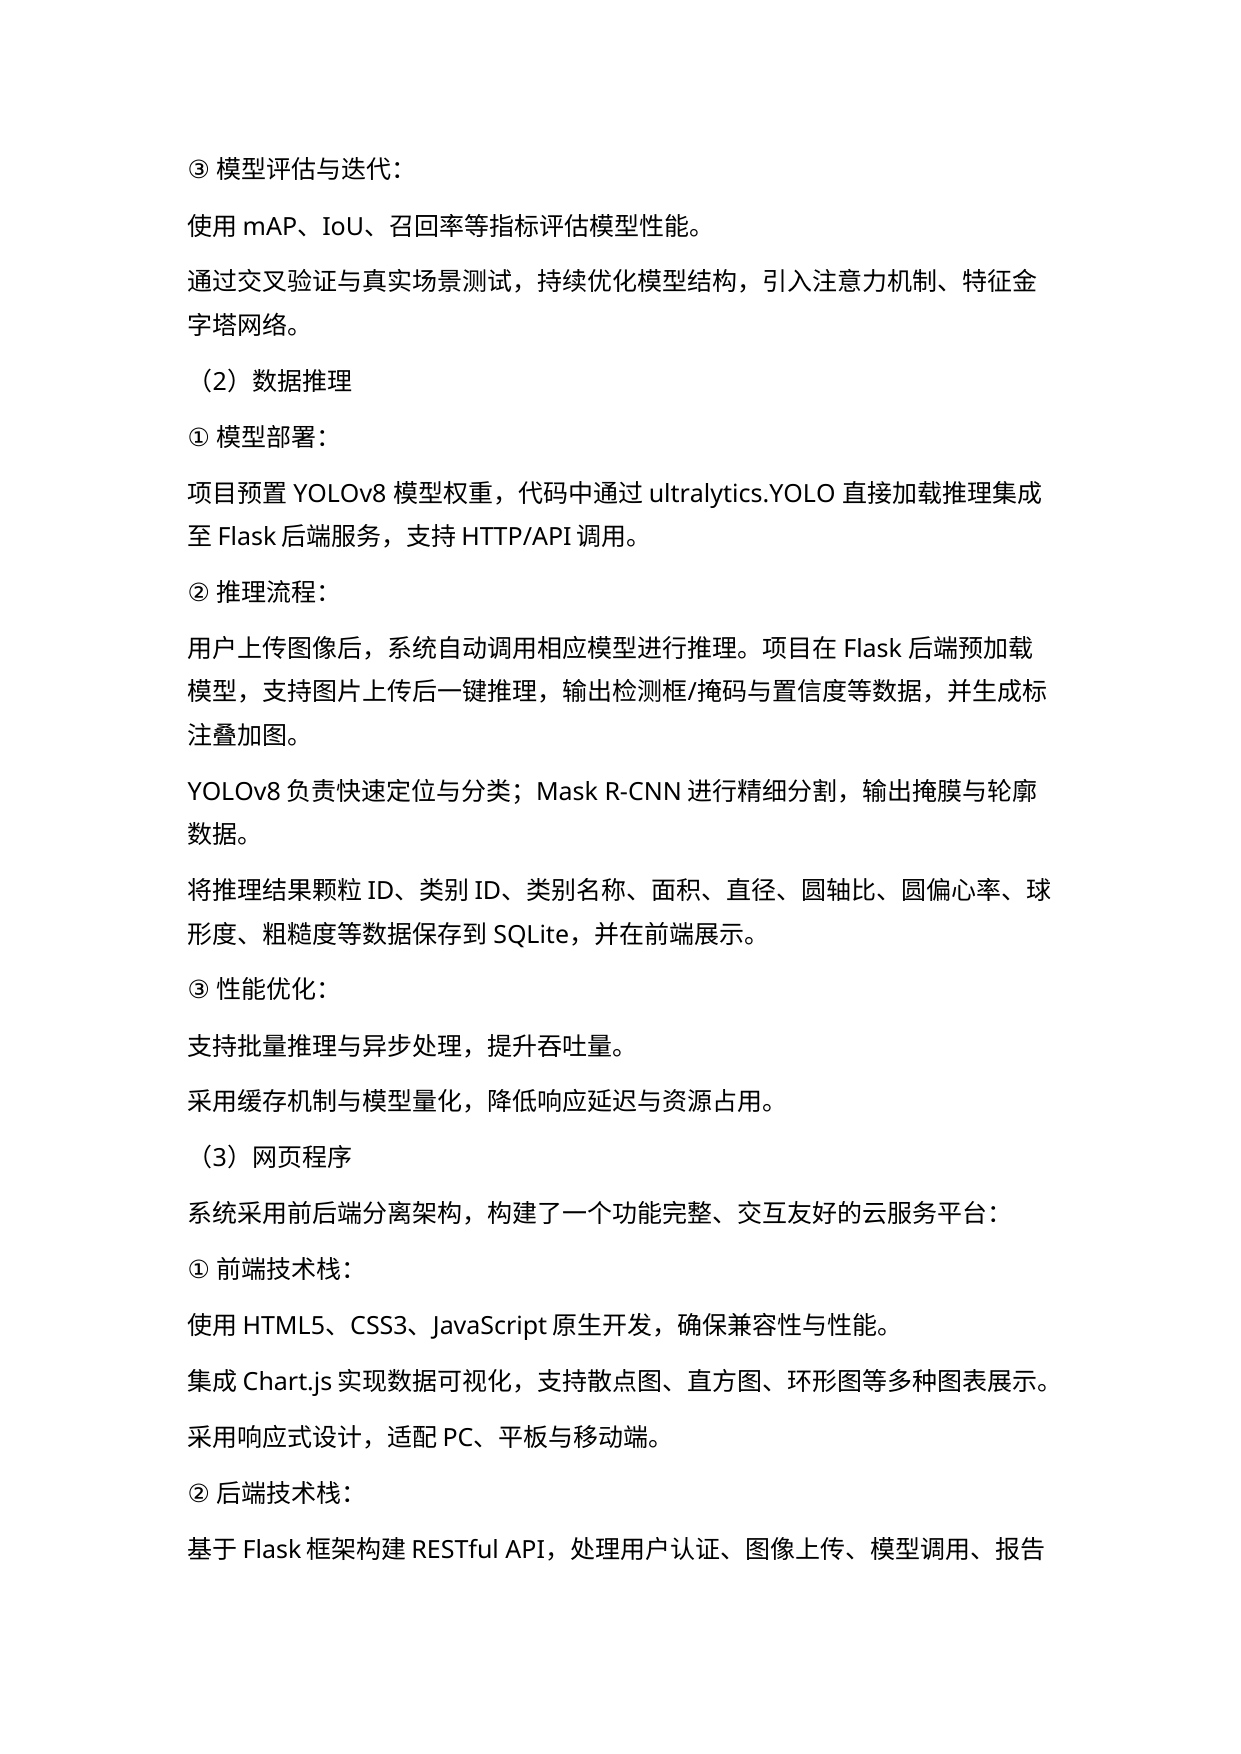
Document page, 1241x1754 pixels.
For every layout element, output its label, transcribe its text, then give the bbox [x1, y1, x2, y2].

list 采用响应式设计，适配PC、平板与移动端。 [187, 1417, 1053, 1454]
list 数据推理 [187, 361, 1053, 397]
list 使用mAP、IoU、召回率等指标评估模型性能。 [187, 206, 1053, 242]
list ① 模型部署： [187, 417, 1053, 453]
list 集成Chart.js实现数据可视化，支持散点图、直方图、环形图等多种图表展示。 [187, 1362, 1053, 1398]
list 支持批量推理与异步处理，提升吞吐量。 [187, 1026, 1053, 1062]
list 项目预置 YOLOv8 模型权重，代码中通过 ultralytics.YOLO 直接加载推理集成至Flask后端服务，支持HTTP/API调用。 [187, 473, 1053, 553]
list 将推理结果颗粒ID、类别ID、类别名称、面积、直径、圆轴比、圆偏心率、球形度、粗糙度等数据保存到 SQLite，并在前端展示。 [187, 871, 1053, 950]
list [187, 1529, 1053, 1566]
list 通过交叉验证与真实场景测试，持续优化模型结构，引入注意力机制、特征金字塔网络。 [187, 262, 1053, 342]
list ② 推理流程： [187, 572, 1053, 609]
list 系统采用前后端分离架构，构建了一个功能完整、交互友好的云服务平台： [187, 1194, 1053, 1230]
list 采用缓存机制与模型量化，降低响应延迟与资源占用。 [187, 1082, 1053, 1118]
list YOLOv8负责快速定位与分类；Mask R-CNN进行精细分割，输出掩膜与轮廓数据。 [187, 771, 1053, 851]
list 网页程序 [187, 1138, 1053, 1174]
list 用户上传图像后，系统自动调用相应模型进行推理。项目在 Flask 后端预加载模型，支持图片上传后一键推理，输出检测框/掩码与置信度等数据，并生成标注叠加图。 [187, 628, 1053, 752]
list ③ 性能优化： [187, 970, 1053, 1006]
list 使用HTML5、CSS3、JavaScript原生开发，确保兼容性与性能。 [187, 1306, 1053, 1342]
list ③ 模型评估与迭代： [187, 150, 1053, 186]
list ① 前端技术栈： [187, 1250, 1053, 1286]
list ② 后端技术栈： [187, 1473, 1053, 1510]
